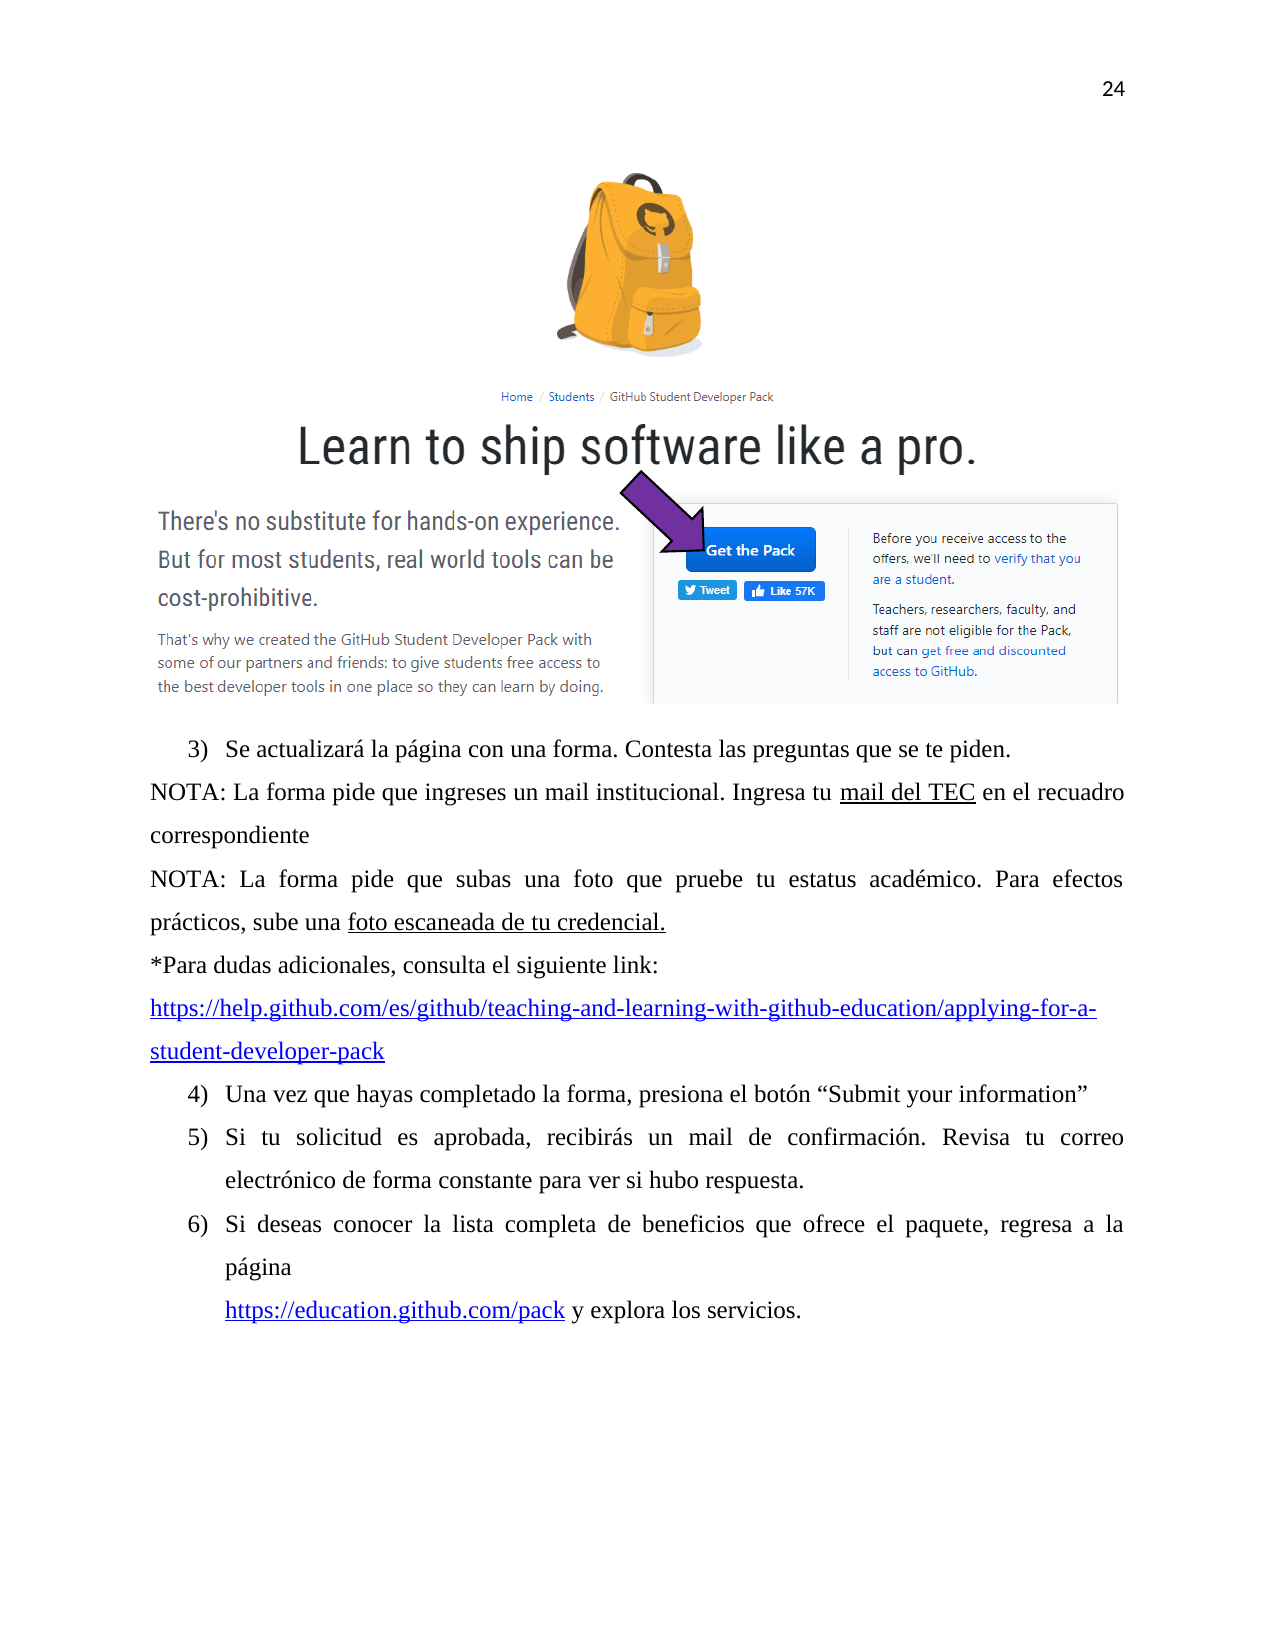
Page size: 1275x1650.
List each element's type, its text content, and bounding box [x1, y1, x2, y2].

picture [150, 150, 1119, 704]
text NOTA: La forma pide que ingreses un mail institucional. Ingresa tu mail del TEC en el recuadro correspondiente [150, 777, 1125, 849]
text *Para dudas adicionales, consulta el siguiente link: [150, 950, 1125, 979]
text https://help.github.com/es/github/teaching-and-learning-with-github-education/applying-for-a-student-developer-pack [150, 993, 1125, 1065]
list Una vez que hayas completado la forma, presiona el botón “Submit your information” [187, 1079, 1125, 1108]
list https://education.github.com/pack y explora los servicios. [225, 1295, 1125, 1324]
list Se actualizará la página con una forma. Contesta las preguntas que se te piden. [187, 734, 1125, 763]
text NOTA: La forma pide que subas una foto que pruebe tu estatus académico. Para efectos prácticos, sube una foto escaneada de tu credencial. [150, 864, 1125, 936]
list Si tu solicitud es aprobada, recibirás un mail de confirmación. Revisa tu correo electrónico de forma constante para ver si hubo respuesta. [187, 1122, 1125, 1194]
list Si deseas conocer la lista completa de beneficios que ofrece el paquete, regresa a la página [187, 1209, 1125, 1281]
